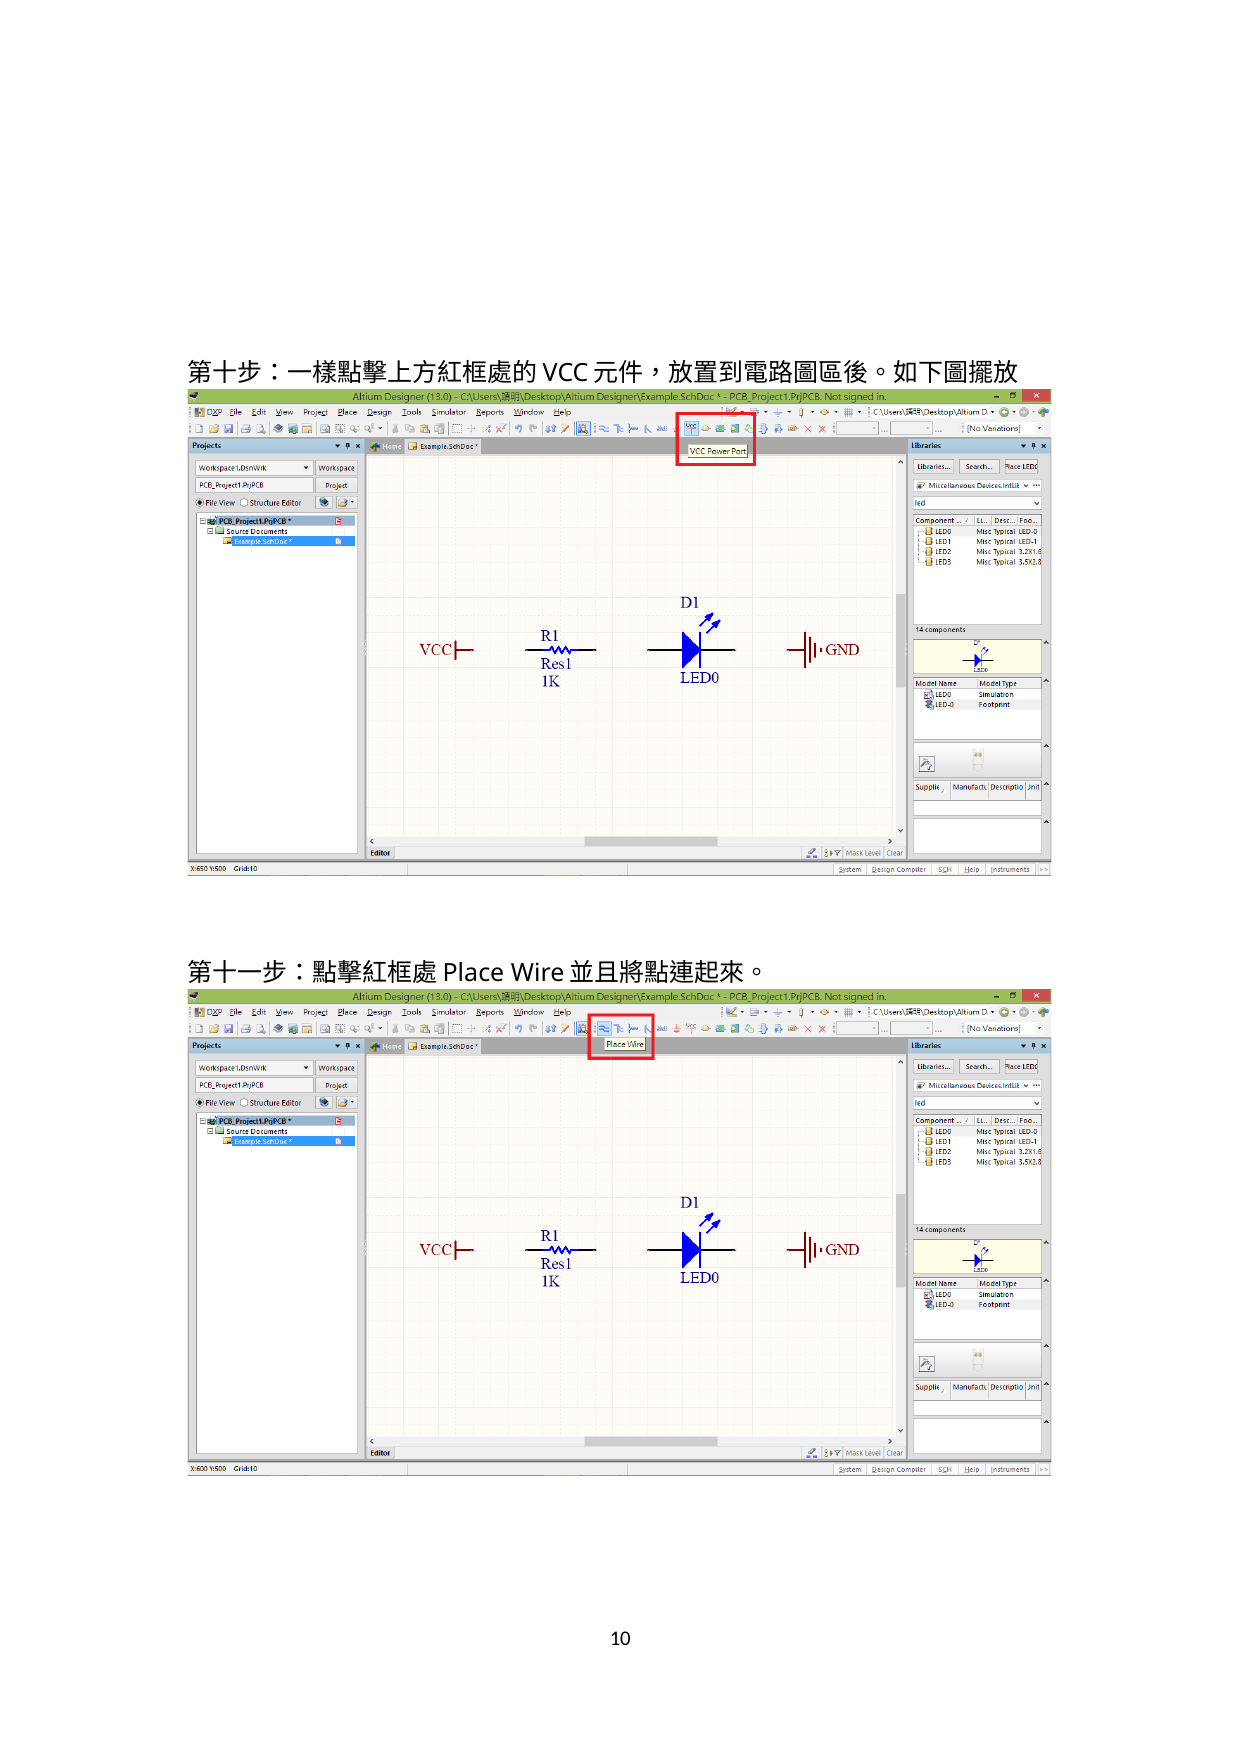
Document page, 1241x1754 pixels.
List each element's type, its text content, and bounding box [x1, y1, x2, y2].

picture [187, 389, 1052, 876]
text 第十一步：點擊紅框處Place Wire並且將點連起來。 [187, 952, 1053, 989]
text 第十步：一樣點擊上方紅框處的VCC元件，放置到電路圖區後。如下圖擺放 [187, 352, 1053, 389]
picture [187, 989, 1052, 1476]
